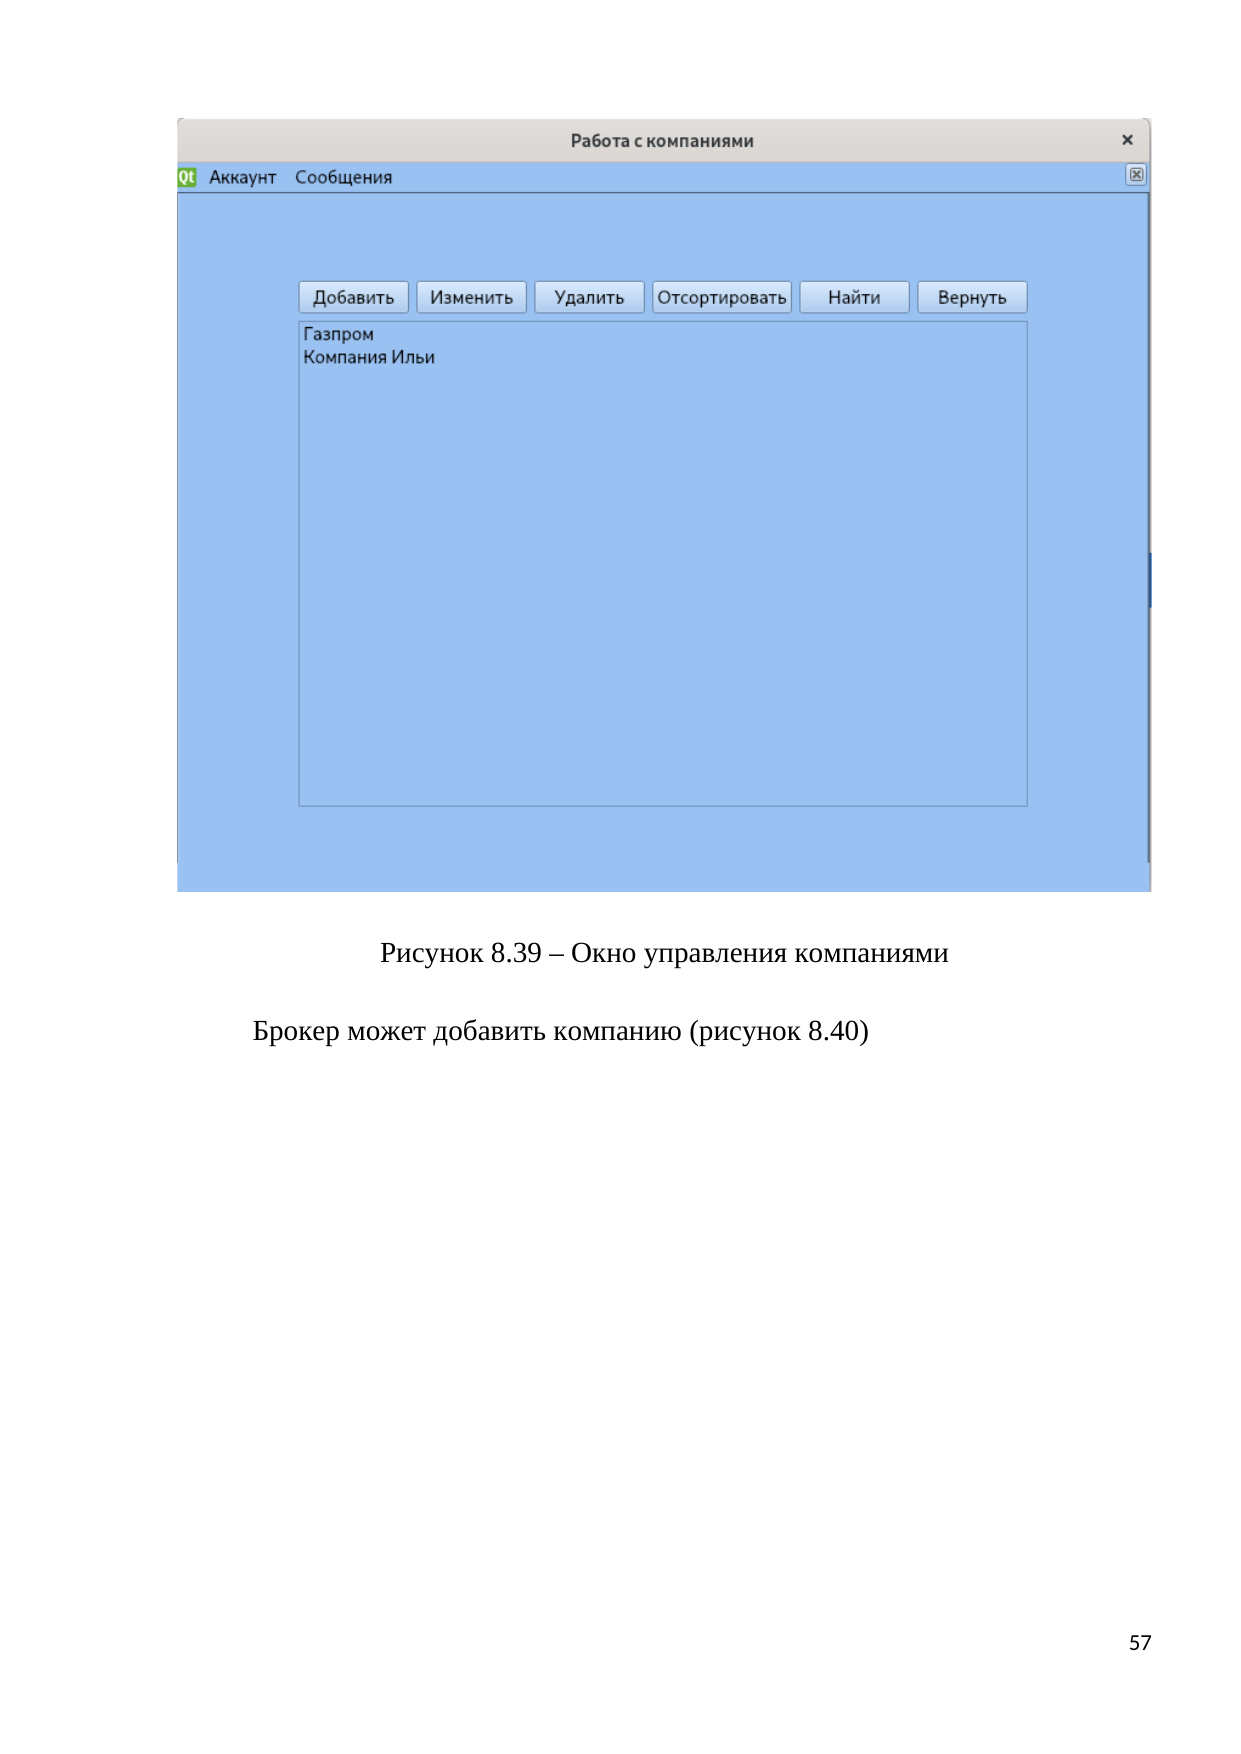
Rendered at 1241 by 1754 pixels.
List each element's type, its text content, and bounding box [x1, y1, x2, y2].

picture [177, 118, 1152, 892]
text Рисунок 8.39 – Окно управления компаниями [177, 936, 1152, 969]
text Брокер может добавить компанию (рисунок 8.40) [177, 1013, 1152, 1046]
